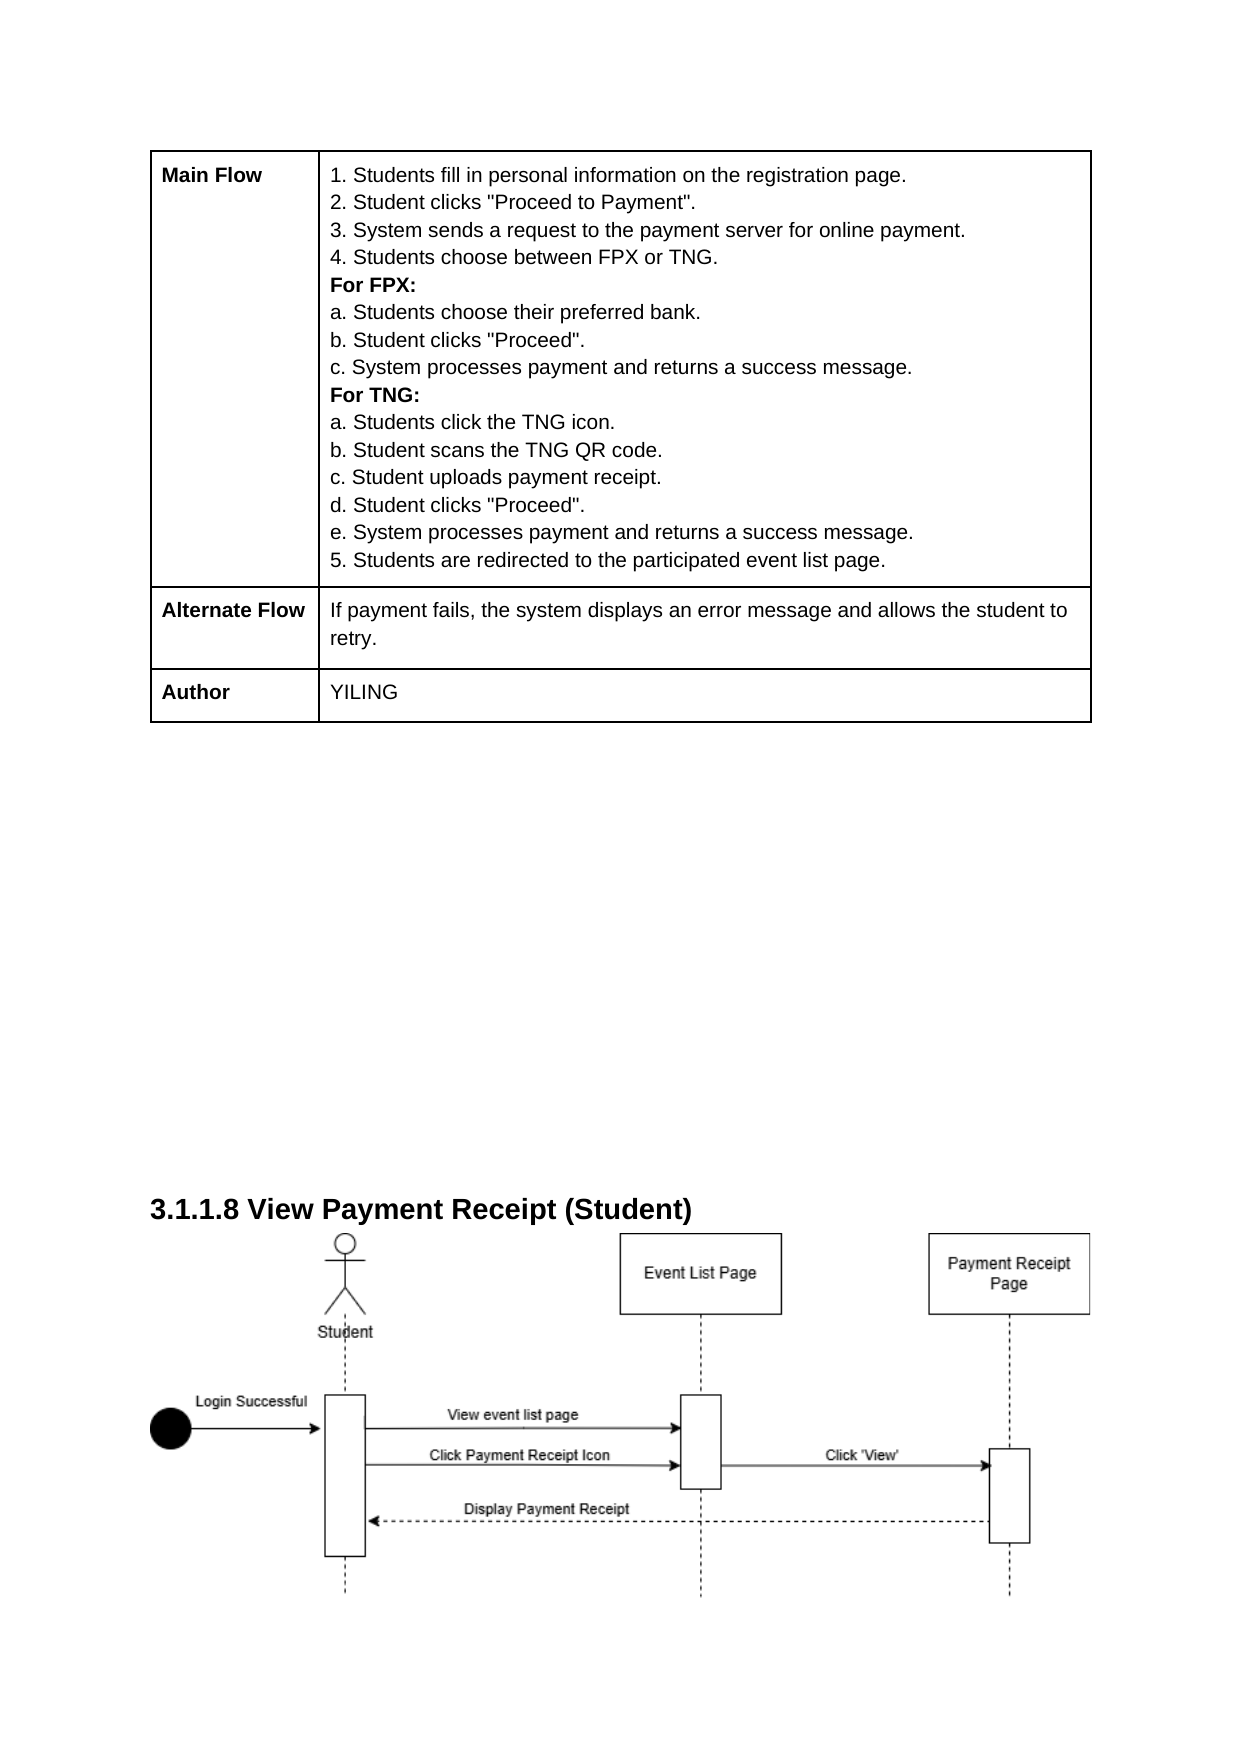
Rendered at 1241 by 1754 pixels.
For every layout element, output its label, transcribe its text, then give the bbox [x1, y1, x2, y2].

table_cell Alternate Flow [152, 588, 318, 667]
table_cell 1. Students fill in personal information on the registration page. 2. Student clicks "Proceed to Payment". 3. System sends a request to the payment server for online payment. 4. Students choose between FPX or TNG. For FPX: a. Students choose their preferred bank. b. Student clicks "Proceed". c. System processes payment and returns a success message. For TNG: a. Students click the TNG icon. b. Student scans the TNG QR code. c. Student uploads payment receipt. d. Student clicks "Proceed". e. System processes payment and returns a success message. 5. Students are redirected to the participated event list page. [320, 152, 1090, 586]
table_cell If payment fails, the system displays an error message and allows the student to retry. [320, 588, 1090, 667]
picture [150, 1233, 1091, 1599]
table_cell Main Flow [152, 152, 318, 586]
table_cell Author [152, 670, 318, 721]
subtitle 3.1.1.8 View Payment Receipt (Student) [150, 1192, 1090, 1225]
table_cell YILING [320, 670, 1090, 721]
